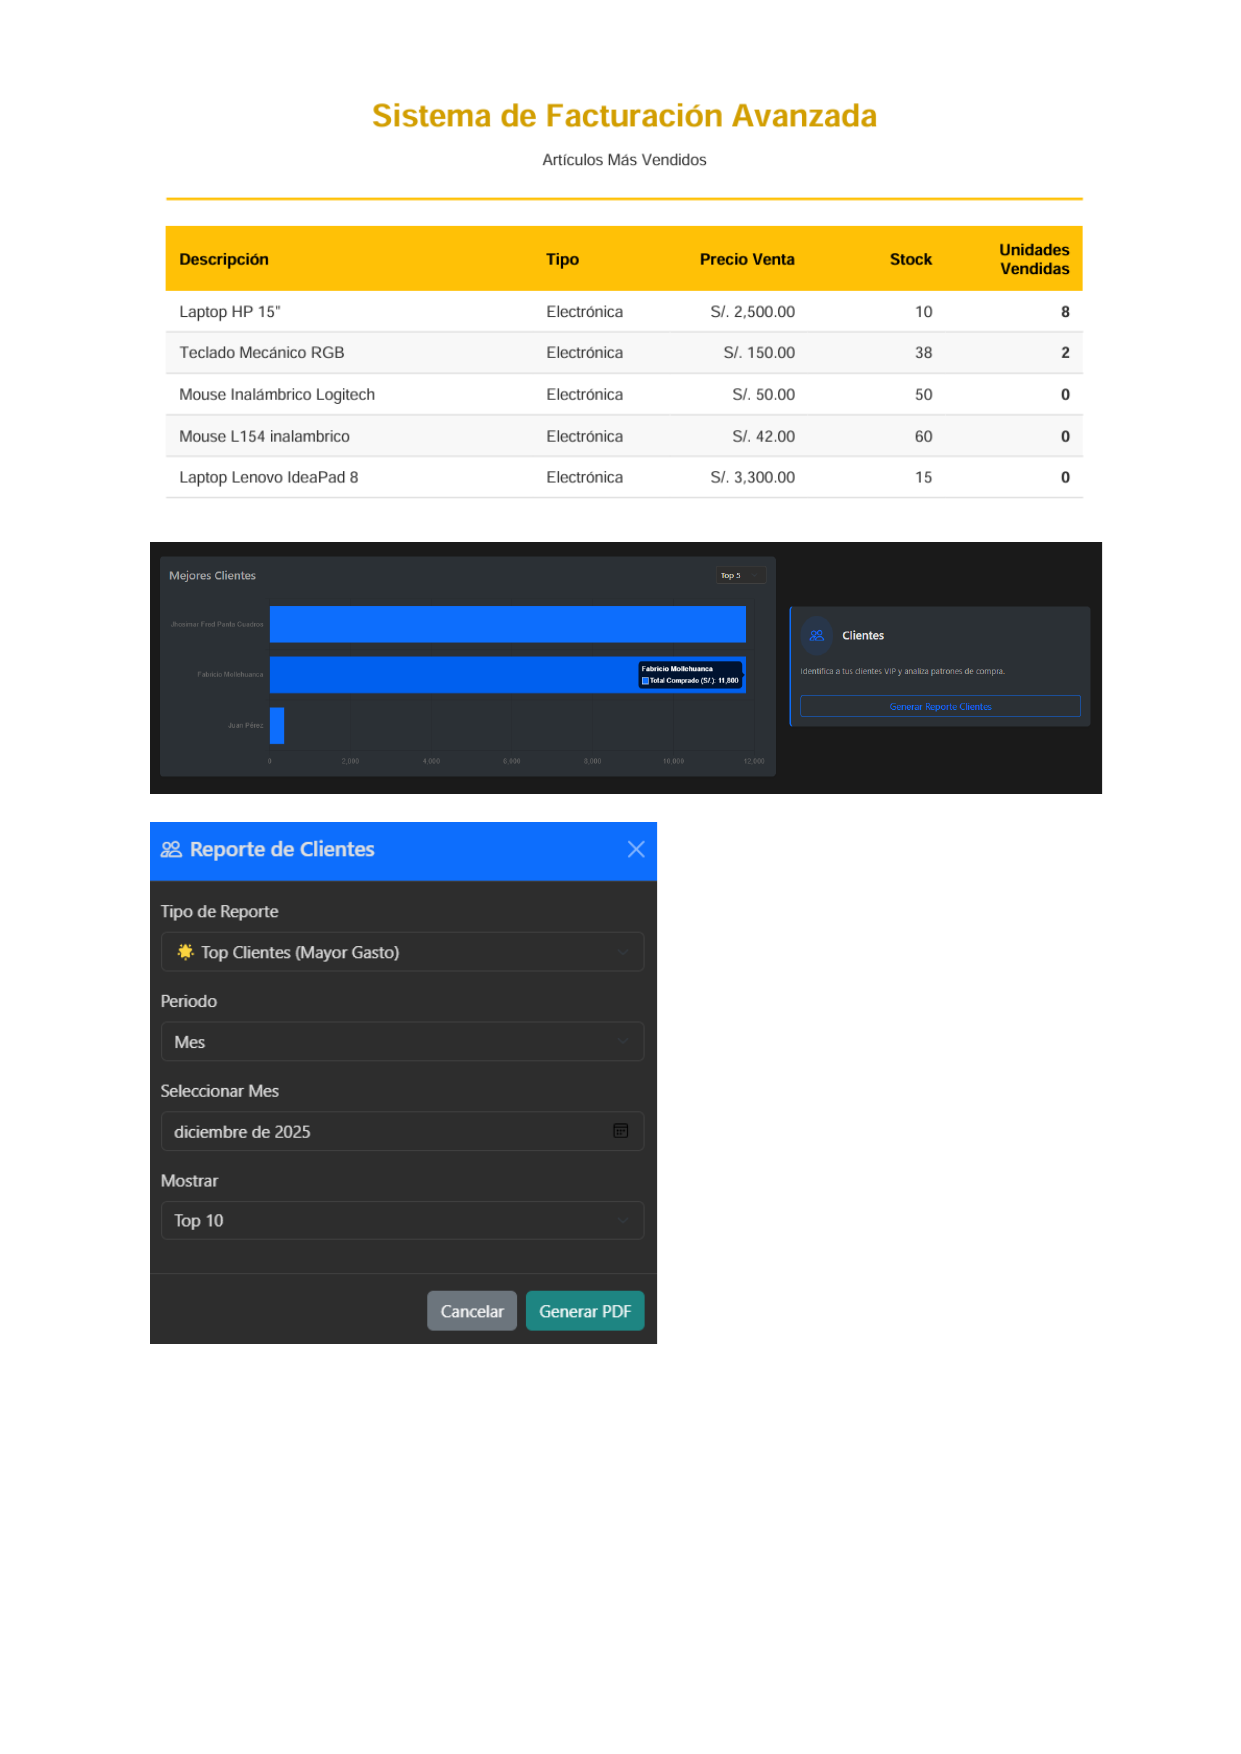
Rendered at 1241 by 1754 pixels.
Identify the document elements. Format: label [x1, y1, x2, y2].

picture [150, 88, 1091, 514]
picture [150, 822, 658, 1344]
picture [150, 542, 1103, 794]
